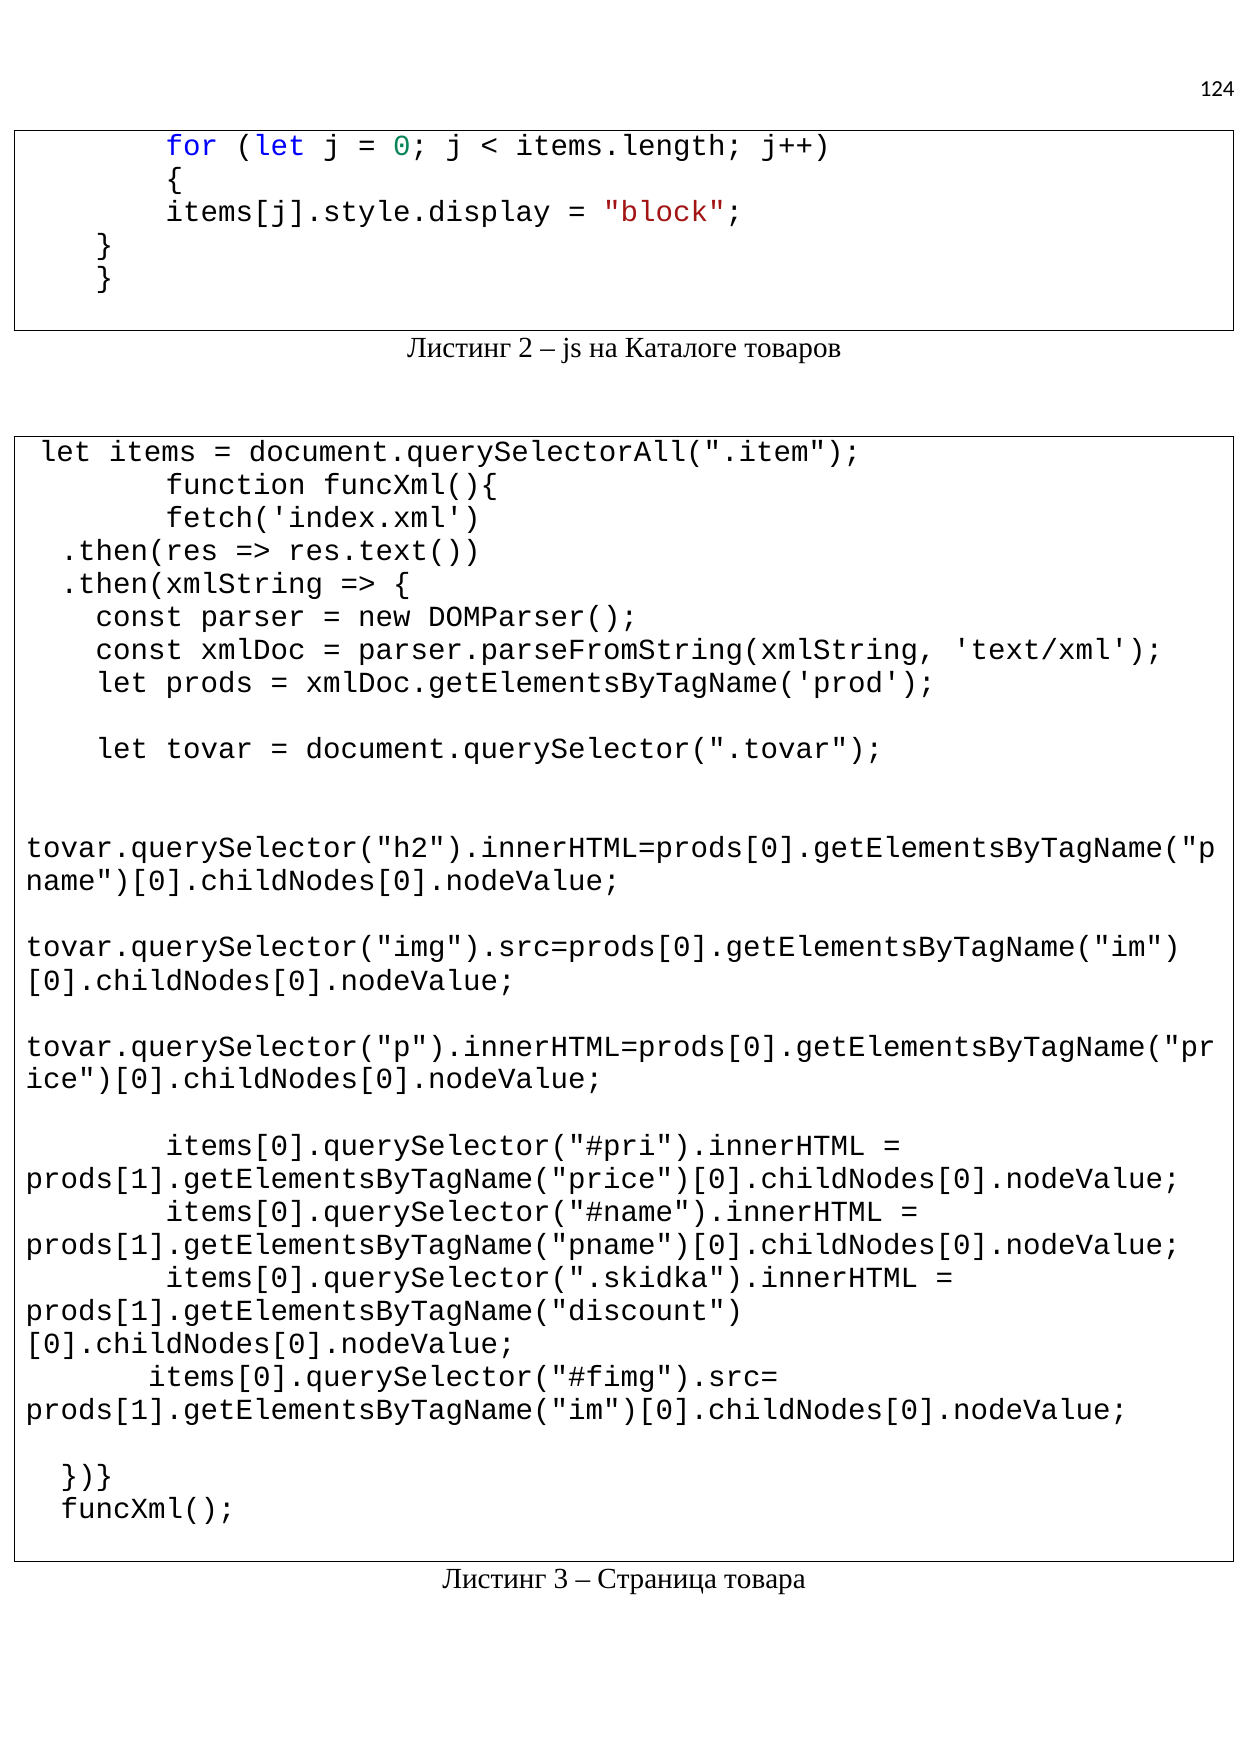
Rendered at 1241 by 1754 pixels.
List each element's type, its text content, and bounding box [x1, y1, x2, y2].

table_header let items = document.querySelectorAll(".item"); function funcXml(){ fetch('index.xml') .then(res => res.text()) .then(xmlString => { const parser = new DOMParser(); const xmlDoc = parser.parseFromString(xmlString, 'text/xml'); let prods = xmlDoc.getElementsByTagName('prod'); let tovar = document.querySelector(".tovar"); tovar.querySelector("h2").innerHTML=prods[0].getElementsByTagName("pname")[0].childNodes[0].nodeValue; tovar.querySelector("img").src=prods[0].getElementsByTagName("im")[0].childNodes[0].nodeValue; tovar.querySelector("p").innerHTML=prods[0].getElementsByTagName("price")[0].childNodes[0].nodeValue; items[0].querySelector("#pri").innerHTML = prods[1].getElementsByTagName("price")[0].childNodes[0].nodeValue; items[0].querySelector("#name").innerHTML = prods[1].getElementsByTagName("pname")[0].childNodes[0].nodeValue; items[0].querySelector(".skidka").innerHTML = prods[1].getElementsByTagName("discount")[0].childNodes[0].nodeValue; items[0].querySelector("#fimg").src= prods[1].getElementsByTagName("im")[0].childNodes[0].nodeValue; })} funcXml(); [15, 437, 1233, 1561]
text Листинг 3 – Страница товара [13, 1562, 1234, 1595]
text Листинг 2 – js на Каталоге товаров [13, 331, 1234, 364]
